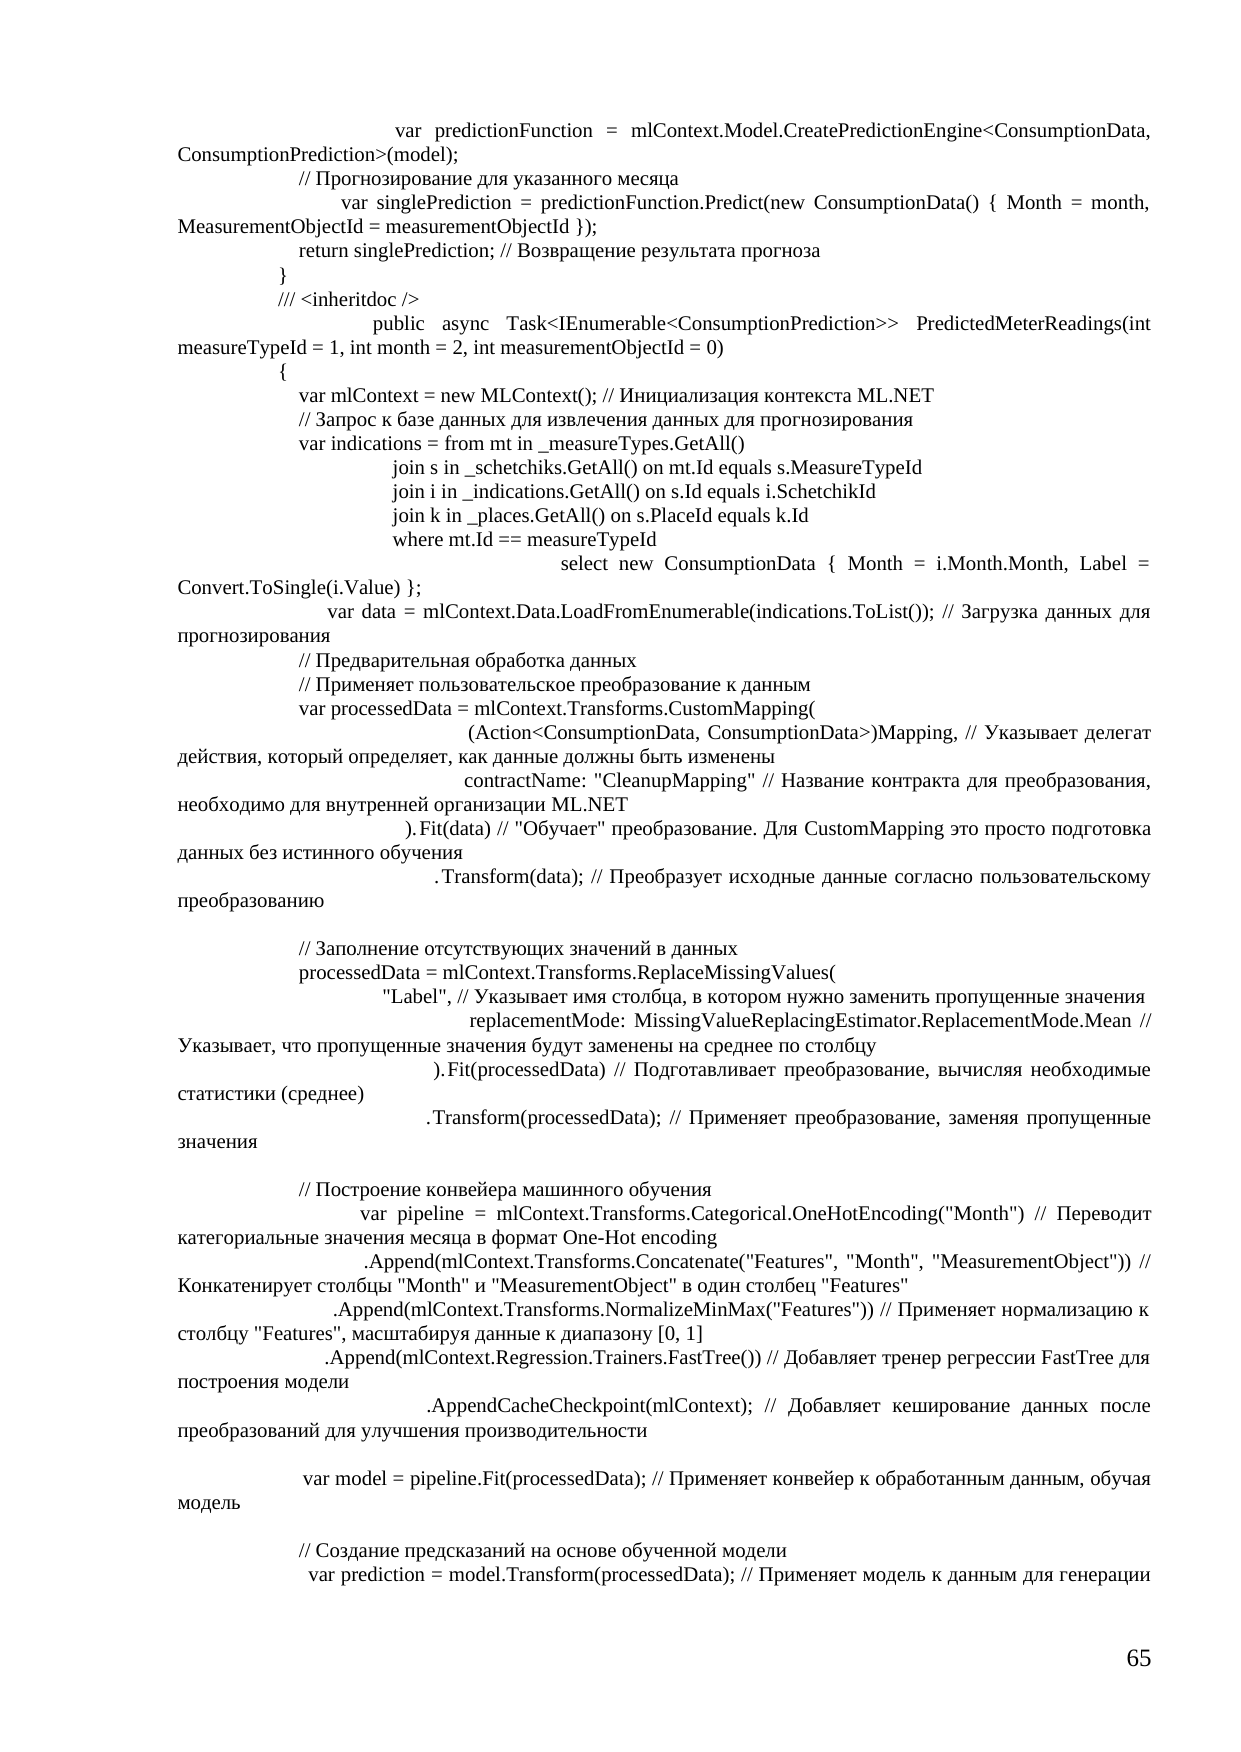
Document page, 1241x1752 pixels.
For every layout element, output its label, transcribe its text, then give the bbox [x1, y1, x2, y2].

text var mlContext = new MLContext(); // Инициализация контекста ML.NET [177, 383, 1152, 407]
text processedData = mlContext.Transforms.ReplaceMissingValues( [177, 960, 1152, 984]
text ).Fit(data) // "Обучает" преобразование. Для CustomMapping это просто подготовка данных без истинного обучения [177, 816, 1152, 864]
text return singlePrediction; // Возвращение результата прогноза [177, 238, 1152, 262]
text "Label", // Указывает имя столбца, в котором нужно заменить пропущенные значения [177, 984, 1152, 1008]
text select new ConsumptionData { Month = i.Month.Month, Label = Convert.ToSingle(i.Value) }; [177, 551, 1152, 599]
text { [177, 359, 1152, 383]
text join k in _places.GetAll() on s.PlaceId equals k.Id [177, 503, 1152, 527]
text join s in _schetchiks.GetAll() on mt.Id equals s.MeasureTypeId [177, 455, 1152, 479]
text var singlePrediction = predictionFunction.Predict(new ConsumptionData() { Month = month, MeasurementObjectId = measurementObjectId }); [177, 190, 1152, 238]
text // Запрос к базе данных для извлечения данных для прогнозирования [177, 407, 1152, 431]
text (Action<ConsumptionData, ConsumptionData>)Mapping, // Указывает делегат действия, который определяет, как данные должны быть изменены [177, 720, 1152, 768]
text replacementMode: MissingValueReplacingEstimator.ReplacementMode.Mean // Указывает, что пропущенные значения будут заменены на среднее по столбцу [177, 1008, 1152, 1057]
text var data = mlContext.Data.LoadFromEnumerable(indications.ToList()); // Загрузка данных для прогнозирования [177, 599, 1152, 647]
text // Построение конвейера машинного обучения [177, 1177, 1152, 1201]
text var indications = from mt in _measureTypes.GetAll() [177, 431, 1152, 455]
text .AppendCacheCheckpoint(mlContext); // Добавляет кеширование данных после преобразований для улучшения производительности [177, 1393, 1152, 1442]
text } [177, 262, 1152, 287]
text // Заполнение отсутствующих значений в данных [177, 936, 1152, 960]
text .Append(mlContext.Transforms.NormalizeMinMax("Features")) // Применяет нормализацию к столбцу "Features", масштабируя данные к диапазону [0, 1] [177, 1297, 1152, 1345]
text // Прогнозирование для указанного месяца [177, 166, 1152, 190]
text var processedData = mlContext.Transforms.CustomMapping( [177, 696, 1152, 720]
text var pipeline = mlContext.Transforms.Categorical.OneHotEncoding("Month") // Переводит категориальные значения месяца в формат One-Hot encoding [177, 1201, 1152, 1249]
text var model = pipeline.Fit(processedData); // Применяет конвейер к обработанным данным, обучая модель [177, 1466, 1152, 1514]
text contractName: "CleanupMapping" // Название контракта для преобразования, необходимо для внутренней организации ML.NET [177, 768, 1152, 816]
text public async Task<IEnumerable<ConsumptionPrediction>> PredictedMeterReadings(int measureTypeId = 1, int month = 2, int measurementObjectId = 0) [177, 311, 1152, 359]
text .Append(mlContext.Transforms.Concatenate("Features", "Month", "MeasurementObject")) // Конкатенирует столбцы "Month" и "MeasurementObject" в один столбец "Features" [177, 1249, 1152, 1297]
text ).Fit(processedData) // Подготавливает преобразование, вычисляя необходимые статистики (среднее) [177, 1057, 1152, 1105]
text // Предварительная обработка данных [177, 647, 1152, 672]
text .Append(mlContext.Regression.Trainers.FastTree()) // Добавляет тренер регрессии FastTree для построения модели [177, 1345, 1152, 1393]
text // Создание предсказаний на основе обученной модели [177, 1538, 1152, 1562]
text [177, 1562, 1152, 1586]
text .Transform(data); // Преобразует исходные данные согласно пользовательскому преобразованию [177, 864, 1152, 912]
text var predictionFunction = mlContext.Model.CreatePredictionEngine<ConsumptionData, ConsumptionPrediction>(model); [177, 118, 1152, 166]
text /// <inheritdoc /> [177, 287, 1152, 311]
text // Применяет пользовательское преобразование к данным [177, 672, 1152, 696]
text join i in _indications.GetAll() on s.Id equals i.SchetchikId [177, 479, 1152, 503]
text .Transform(processedData); // Применяет преобразование, заменяя пропущенные значения [177, 1105, 1152, 1153]
text where mt.Id == measureTypeId [177, 527, 1152, 551]
